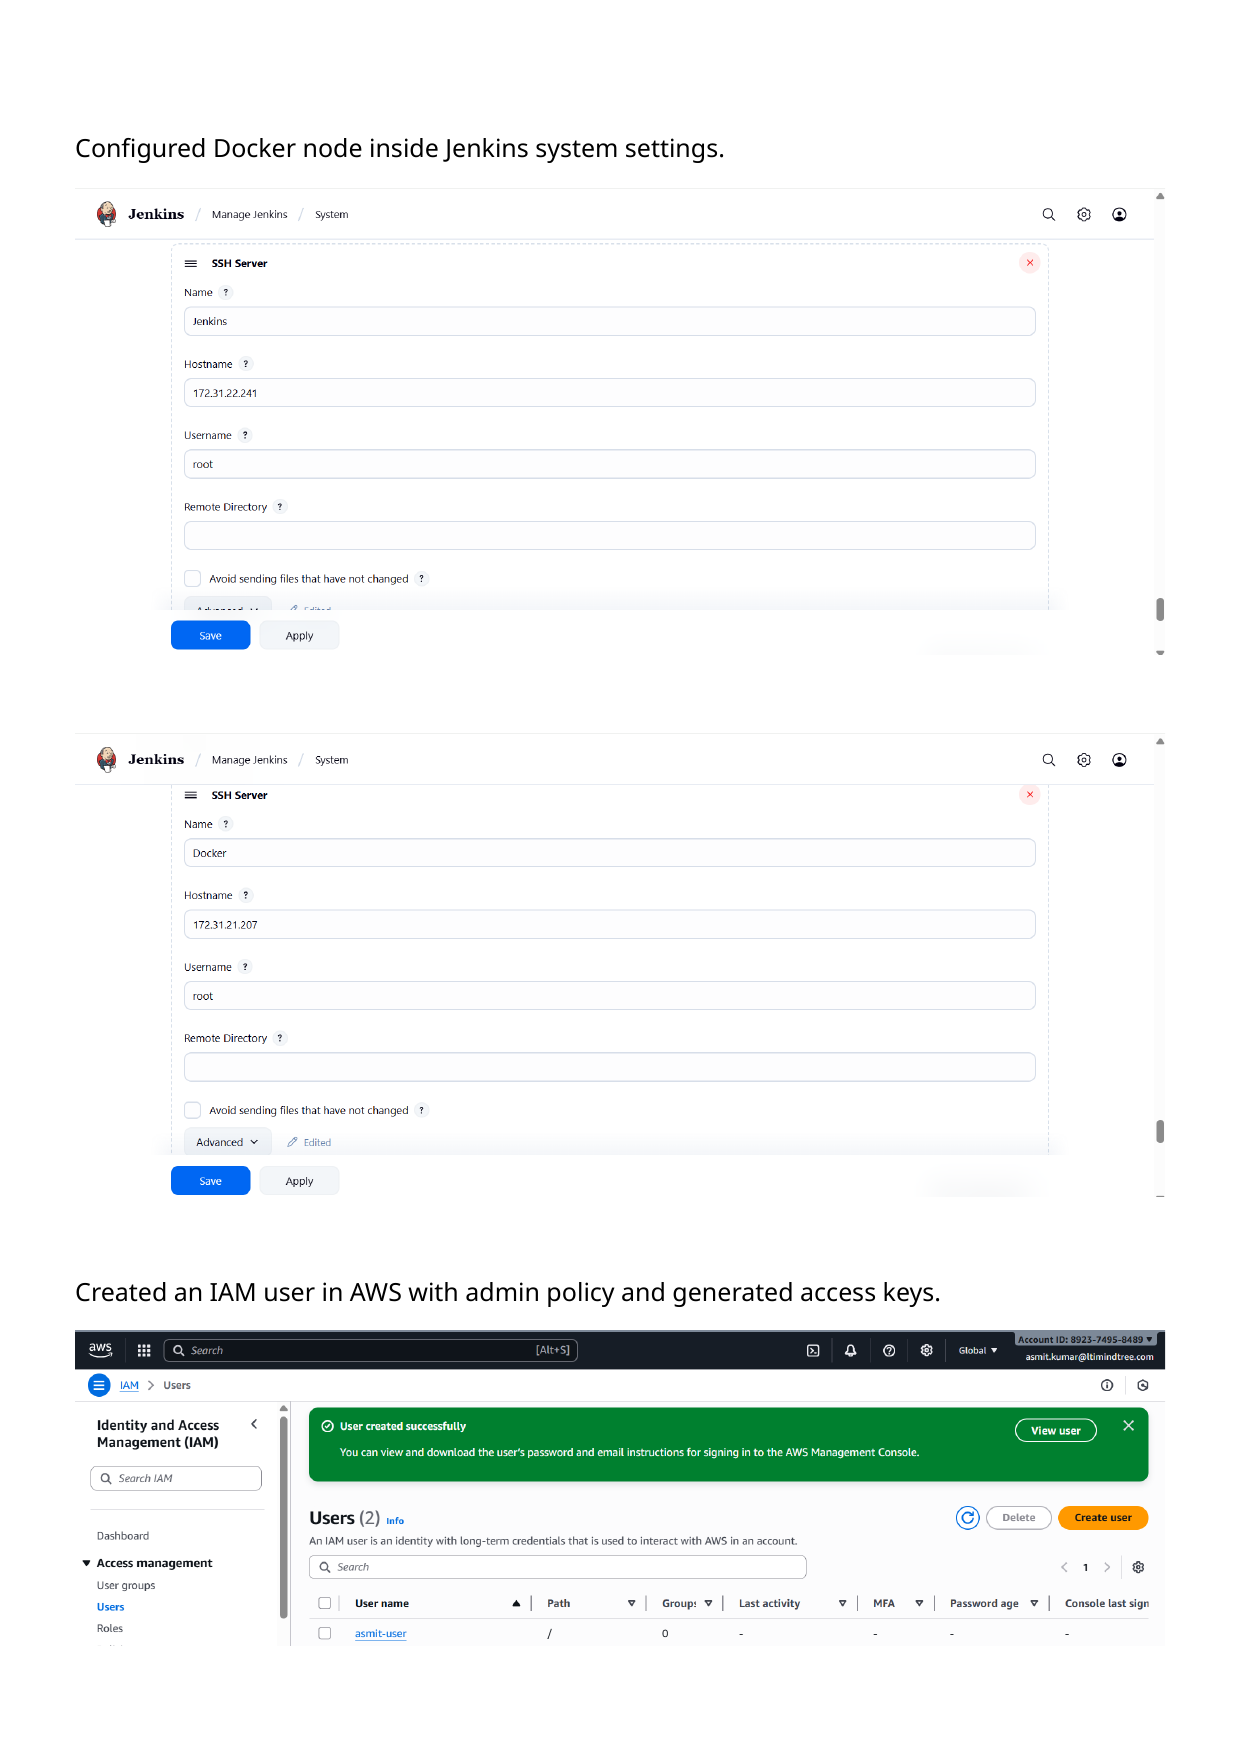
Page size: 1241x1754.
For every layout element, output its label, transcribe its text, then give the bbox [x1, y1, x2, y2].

picture [75, 186, 1166, 655]
text Configured Docker node inside Jenkins system settings. [75, 131, 1165, 165]
text Created an IAM user in AWS with admin policy and generated access keys. [75, 1274, 1165, 1308]
picture [75, 1330, 1166, 1646]
picture [75, 732, 1166, 1197]
